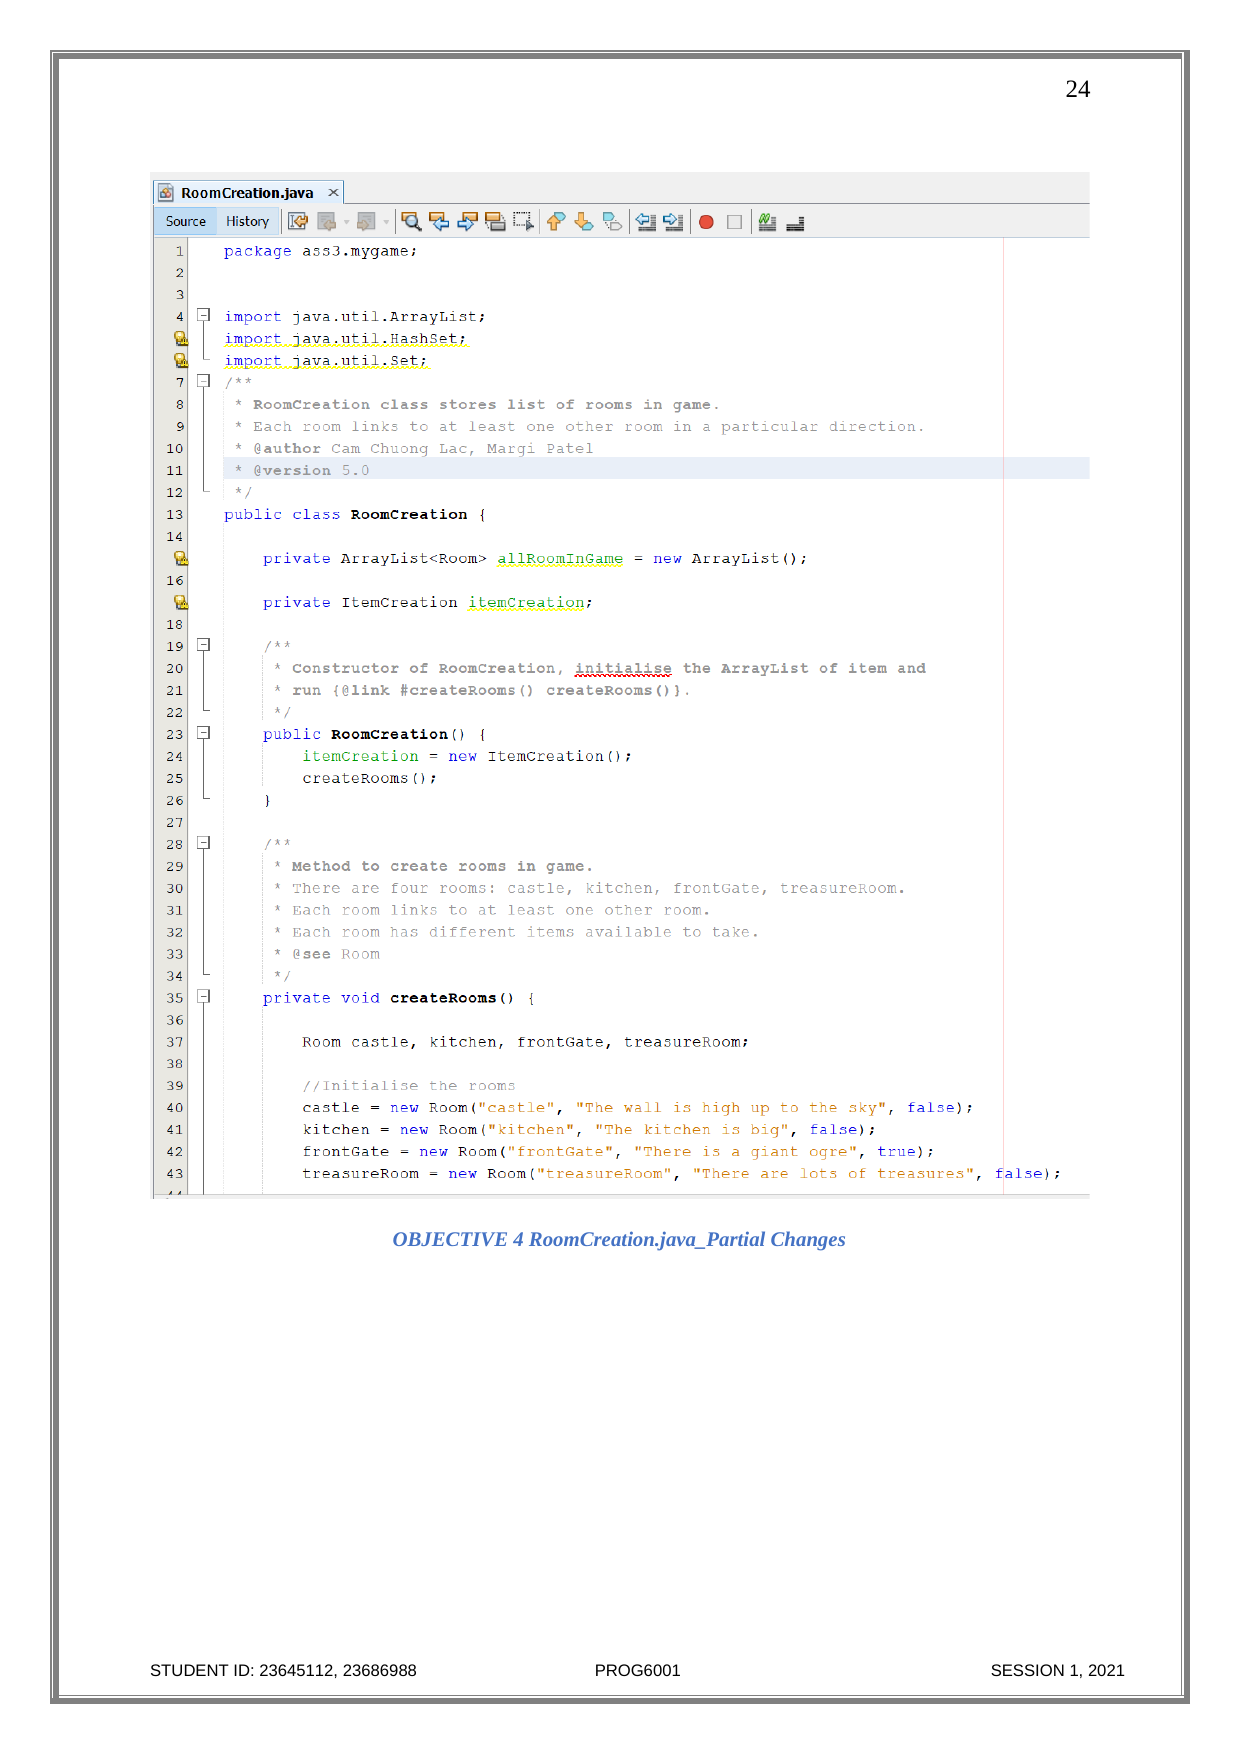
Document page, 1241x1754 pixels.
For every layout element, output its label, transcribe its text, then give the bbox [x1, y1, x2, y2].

picture [150, 172, 1090, 1199]
text OBJECTIVE 4 RoomCreation.java_Partial Changes [150, 1227, 1090, 1251]
